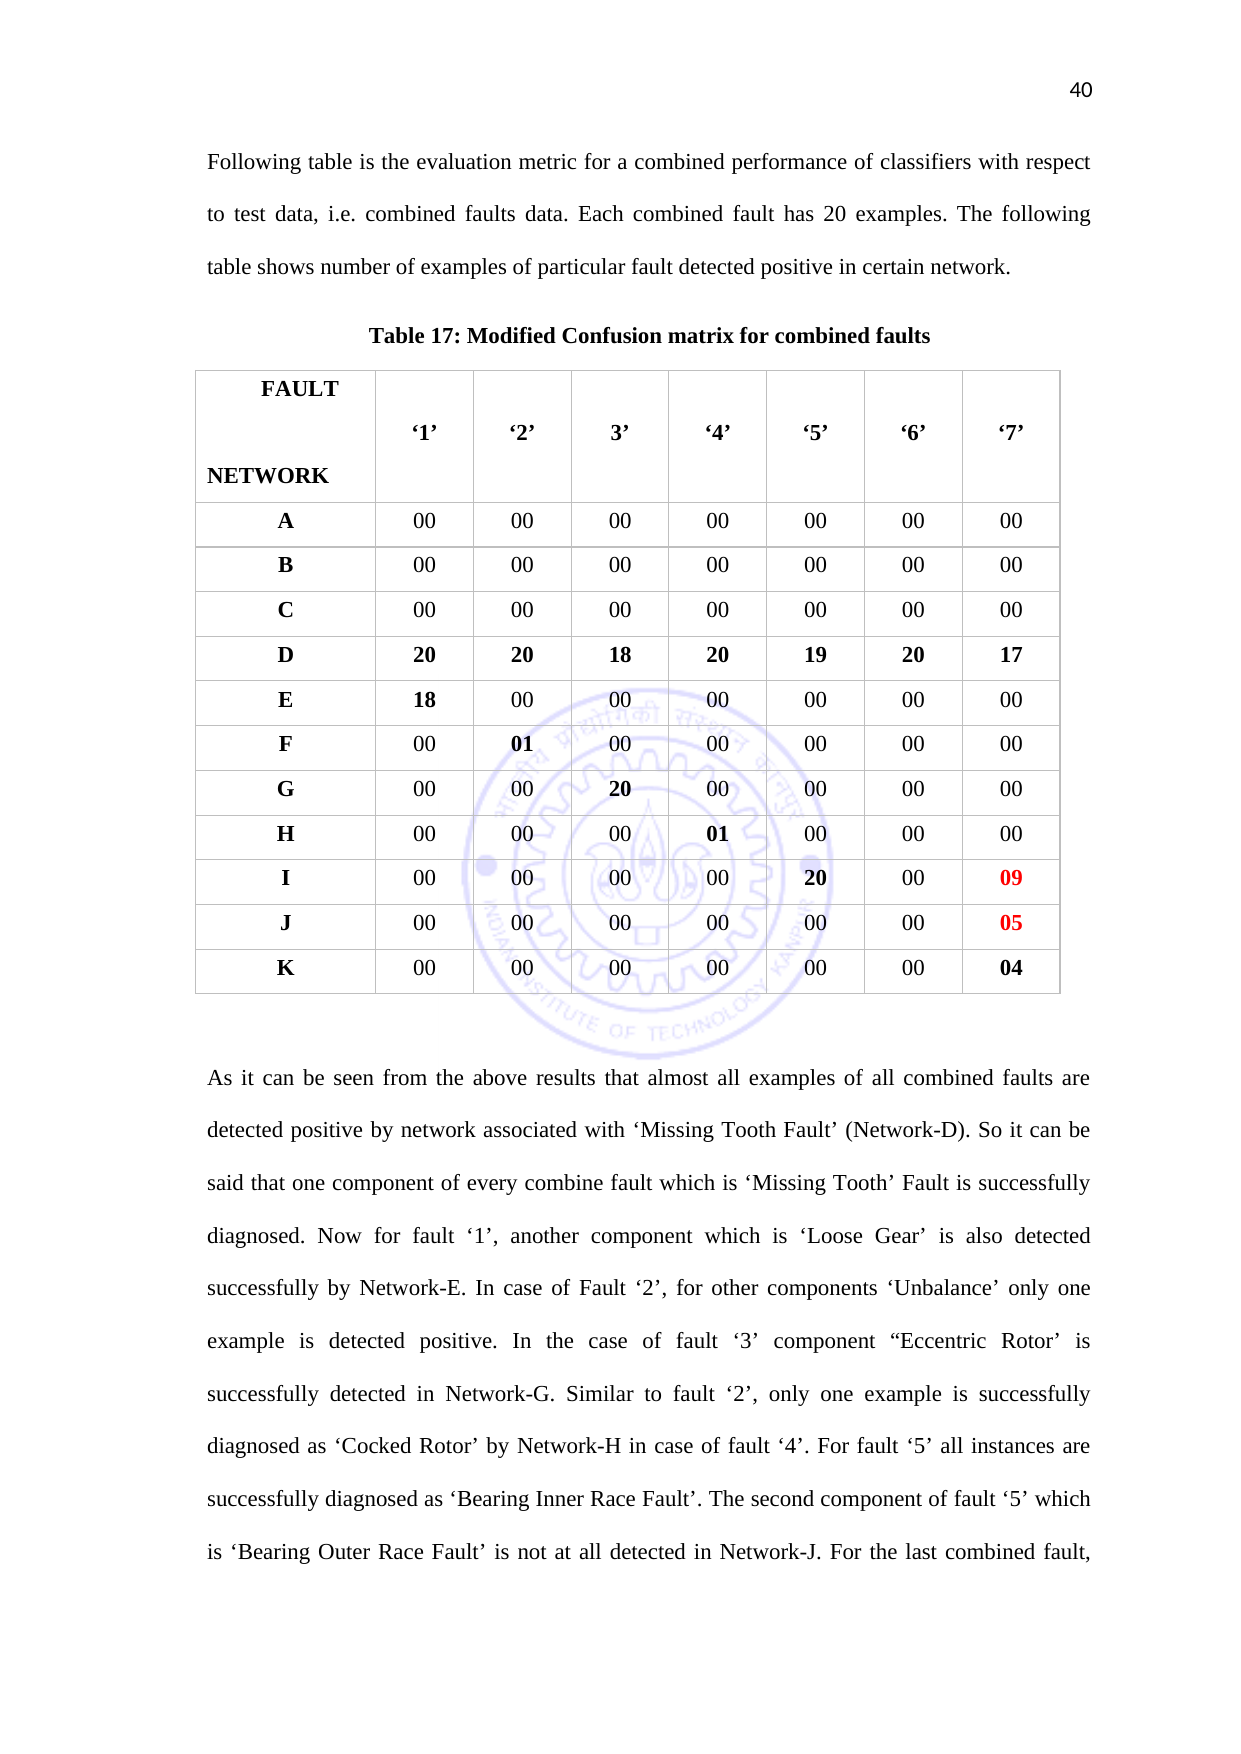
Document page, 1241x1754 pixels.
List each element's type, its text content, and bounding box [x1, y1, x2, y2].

table_cell 00 [865, 592, 962, 636]
table_cell 00 [572, 592, 668, 636]
table_cell 00 [572, 860, 668, 904]
table_cell 00 [767, 726, 864, 770]
table_cell 00 [572, 905, 668, 948]
table_cell 20 [376, 637, 473, 680]
table_header ‘7’ [963, 371, 1059, 502]
table_cell 00 [865, 726, 962, 770]
table_cell G [196, 771, 375, 814]
table_cell 18 [376, 681, 473, 725]
table_cell 00 [669, 905, 766, 948]
table_cell 05 [963, 905, 1059, 948]
table_cell 00 [767, 905, 864, 948]
table_header ‘5’ [767, 371, 864, 502]
table_cell 00 [865, 860, 962, 904]
text Table 17: Modified Confusion matrix for combined faults [207, 322, 1092, 349]
table_cell 00 [767, 548, 864, 591]
table_cell 00 [865, 950, 962, 993]
table_cell 00 [963, 816, 1059, 859]
table_cell 00 [963, 548, 1059, 591]
table_cell 00 [669, 771, 766, 814]
table_cell 00 [767, 771, 864, 814]
table_cell F [196, 726, 375, 770]
table_cell 20 [572, 771, 668, 814]
table_cell 00 [474, 905, 571, 948]
table_cell 00 [572, 950, 668, 993]
table_cell 00 [376, 548, 473, 591]
table_cell 00 [376, 816, 473, 859]
table_cell 00 [572, 681, 668, 725]
table_cell 20 [767, 860, 864, 904]
table_cell 00 [669, 950, 766, 993]
table_cell 20 [669, 637, 766, 680]
table_cell 00 [963, 726, 1059, 770]
table_cell 00 [474, 816, 571, 859]
table_cell 00 [963, 503, 1059, 546]
table_cell 00 [474, 592, 571, 636]
table_cell A [196, 503, 375, 546]
table_cell 00 [376, 950, 473, 993]
table_header FAULT NETWORK [196, 371, 375, 502]
table_cell 00 [474, 860, 571, 904]
table_cell 01 [669, 816, 766, 859]
table_cell 00 [376, 905, 473, 948]
table_cell 00 [669, 860, 766, 904]
table_cell 00 [963, 681, 1059, 725]
table_cell 00 [376, 503, 473, 546]
table_cell C [196, 592, 375, 636]
table_cell J [196, 905, 375, 948]
table_cell 20 [865, 637, 962, 680]
table_cell 00 [865, 816, 962, 859]
table_cell 01 [474, 726, 571, 770]
table_cell 00 [572, 816, 668, 859]
table_cell 00 [474, 503, 571, 546]
table_cell 18 [572, 637, 668, 680]
table_cell 17 [963, 637, 1059, 680]
table_cell 19 [767, 637, 864, 680]
table_cell 00 [669, 726, 766, 770]
table_cell 00 [963, 592, 1059, 636]
table_cell 00 [865, 548, 962, 591]
table_cell 00 [767, 950, 864, 993]
table_cell B [196, 548, 375, 591]
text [207, 1064, 1092, 1564]
table_cell 00 [767, 681, 864, 725]
table_cell 04 [963, 950, 1059, 993]
table_cell 00 [376, 726, 473, 770]
table_cell 00 [474, 681, 571, 725]
table_cell 00 [767, 816, 864, 859]
table_cell H [196, 816, 375, 859]
table_cell 00 [669, 548, 766, 591]
table_cell 00 [865, 503, 962, 546]
table_cell 00 [376, 592, 473, 636]
table_cell 00 [963, 771, 1059, 814]
text Following table is the evaluation metric for a combined performance of classifiers with respect to test data, i.e. combined faults data. Each combined fault has 20 examples. The following table shows number of examples of particular fault detected positive in certain network. [207, 148, 1092, 279]
table_header 3’ [572, 371, 668, 502]
table_cell E [196, 681, 375, 725]
table_cell I [196, 860, 375, 904]
table_cell 00 [376, 771, 473, 814]
table_cell 00 [572, 726, 668, 770]
table_cell 00 [669, 592, 766, 636]
table_header ‘4’ [669, 371, 766, 502]
table_cell D [196, 637, 375, 680]
table_cell 00 [572, 503, 668, 546]
table_cell 00 [865, 681, 962, 725]
table_cell 00 [572, 548, 668, 591]
table_cell 00 [474, 950, 571, 993]
table_cell 09 [963, 860, 1059, 904]
table_cell 00 [474, 548, 571, 591]
table_header ‘1’ [376, 371, 473, 502]
table_cell 20 [474, 637, 571, 680]
table_cell 00 [669, 503, 766, 546]
table_header ‘2’ [474, 371, 571, 502]
table_cell K [196, 950, 375, 993]
table_cell 00 [376, 860, 473, 904]
table_cell 00 [474, 771, 571, 814]
table_cell 00 [767, 503, 864, 546]
table_cell 00 [865, 771, 962, 814]
table_cell 00 [767, 592, 864, 636]
table_cell 00 [865, 905, 962, 948]
table_header ‘6’ [865, 371, 962, 502]
table_cell 00 [669, 681, 766, 725]
